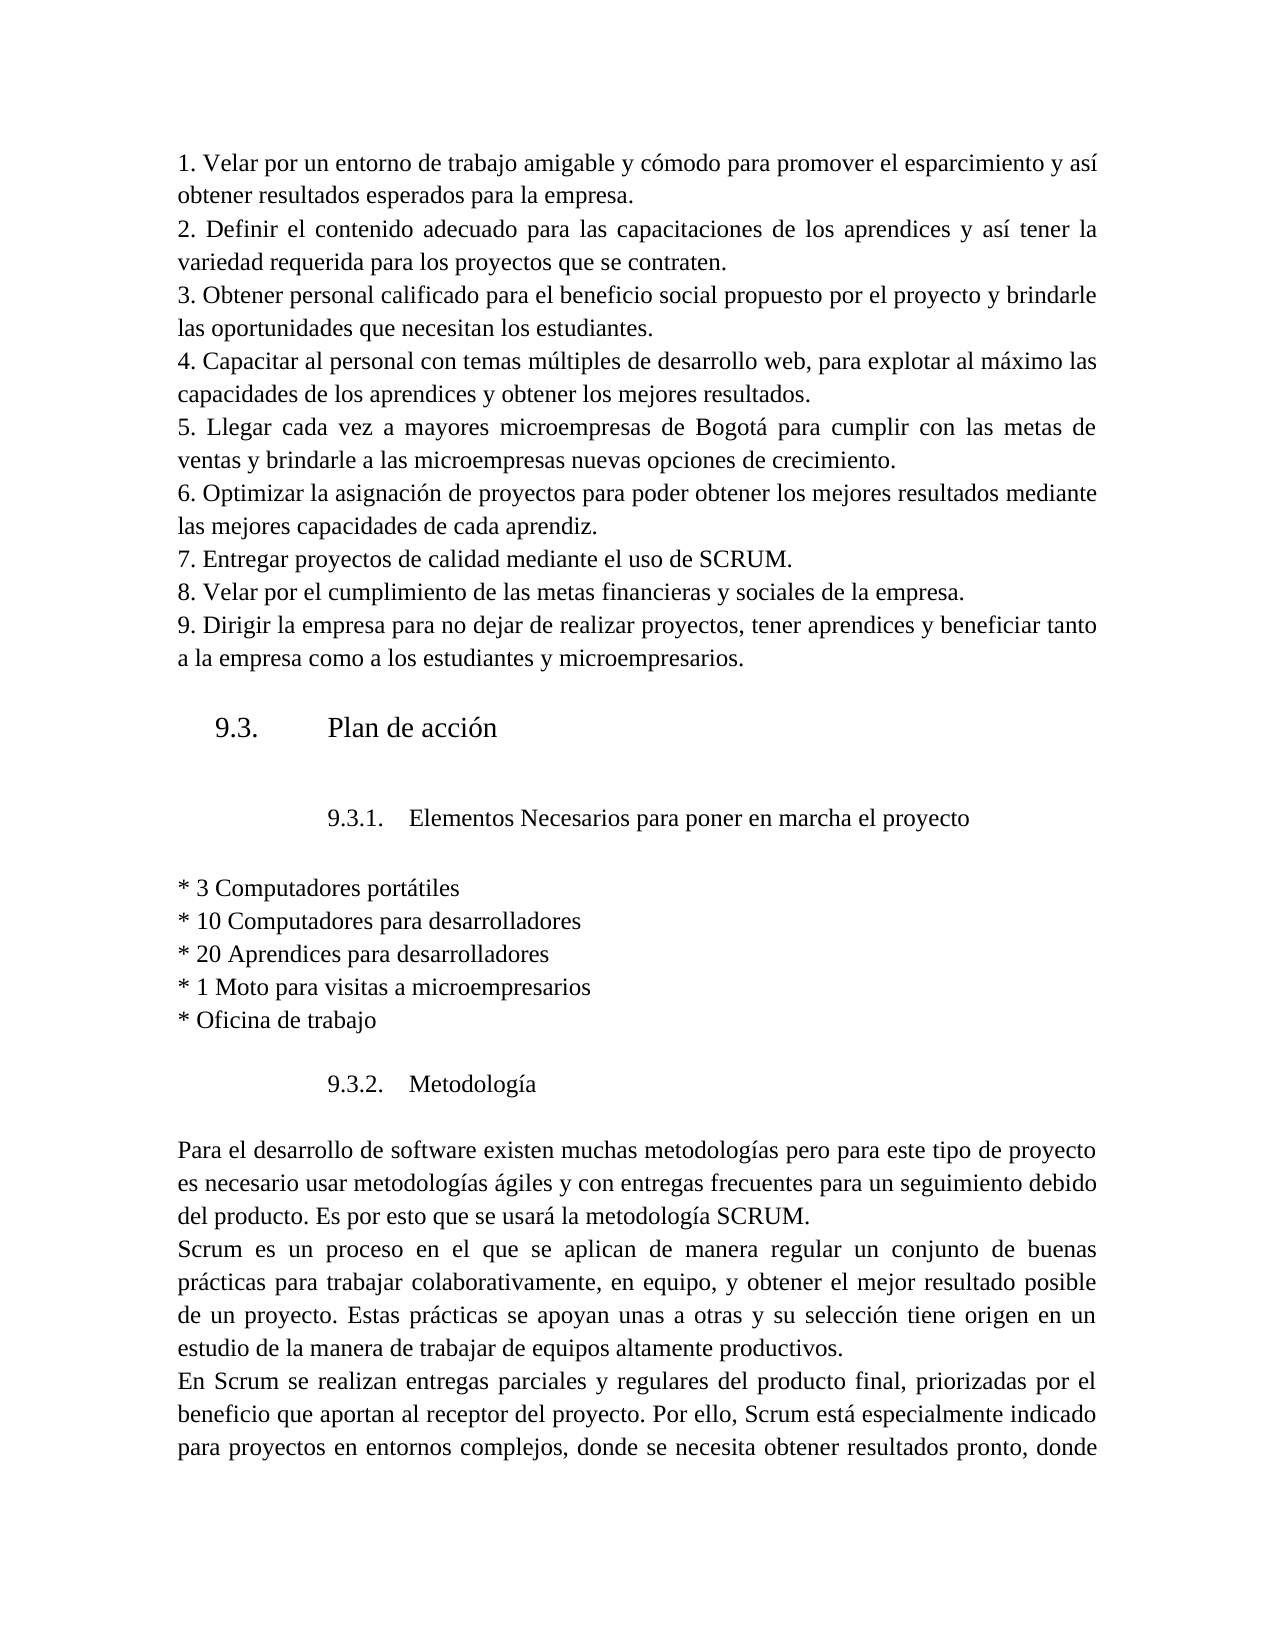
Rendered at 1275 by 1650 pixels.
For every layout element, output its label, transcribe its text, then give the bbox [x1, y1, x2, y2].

text 1. Velar por un entorno de trabajo amigable y cómodo para promover el esparcimiento y así obtener resultados esperados para la empresa. [177, 148, 1098, 209]
text * 3 Computadores portátiles [177, 873, 1098, 902]
subtitle Plan de acción [215, 710, 1098, 744]
subtitle Elementos Necesarios para poner en marcha el proyecto [290, 803, 1098, 832]
text Scrum es un proceso en el que se aplican de manera regular un conjunto de buenas prácticas para trabajar colaborativamente, en equipo, y obtener el mejor resultado posible de un proyecto. Estas prácticas se apoyan unas a otras y su selección tiene origen en un estudio de la manera de trabajar de equipos altamente productivos. [177, 1234, 1098, 1362]
text * 20 Aprendices para desarrolladores [177, 939, 1098, 968]
text 6. Optimizar la asignación de proyectos para poder obtener los mejores resultados mediante las mejores capacidades de cada aprendiz. [177, 478, 1098, 539]
text * 10 Computadores para desarrolladores [177, 906, 1098, 935]
text Para el desarrollo de software existen muchas metodologías pero para este tipo de proyecto es necesario usar metodologías ágiles y con entregas frecuentes para un seguimiento debido del producto. Es por esto que se usará la metodología SCRUM. [177, 1135, 1098, 1229]
text 4. Capacitar al personal con temas múltiples de desarrollo web, para explotar al máximo las capacidades de los aprendices y obtener los mejores resultados. [177, 346, 1098, 407]
list Metodología [290, 1069, 1098, 1097]
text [177, 1366, 1098, 1461]
text 3. Obtener personal calificado para el beneficio social propuesto por el proyecto y brindarle las oportunidades que necesitan los estudiantes. [177, 280, 1098, 341]
text 7. Entregar proyectos de calidad mediante el uso de SCRUM. [177, 544, 1098, 573]
text 8. Velar por el cumplimiento de las metas financieras y sociales de la empresa. [177, 577, 1098, 606]
text * 1 Moto para visitas a microempresarios [177, 972, 1098, 1001]
text 5. Llegar cada vez a mayores microempresas de Bogotá para cumplir con las metas de ventas y brindarle a las microempresas nuevas opciones de crecimiento. [177, 412, 1098, 473]
text 9. Dirigir la empresa para no dejar de realizar proyectos, tener aprendices y beneficiar tanto a la empresa como a los estudiantes y microempresarios. [177, 610, 1098, 672]
text 2. Definir el contenido adecuado para las capacitaciones de los aprendices y así tener la variedad requerida para los proyectos que se contraten. [177, 214, 1098, 275]
text * Oficina de trabajo [177, 1005, 1098, 1034]
